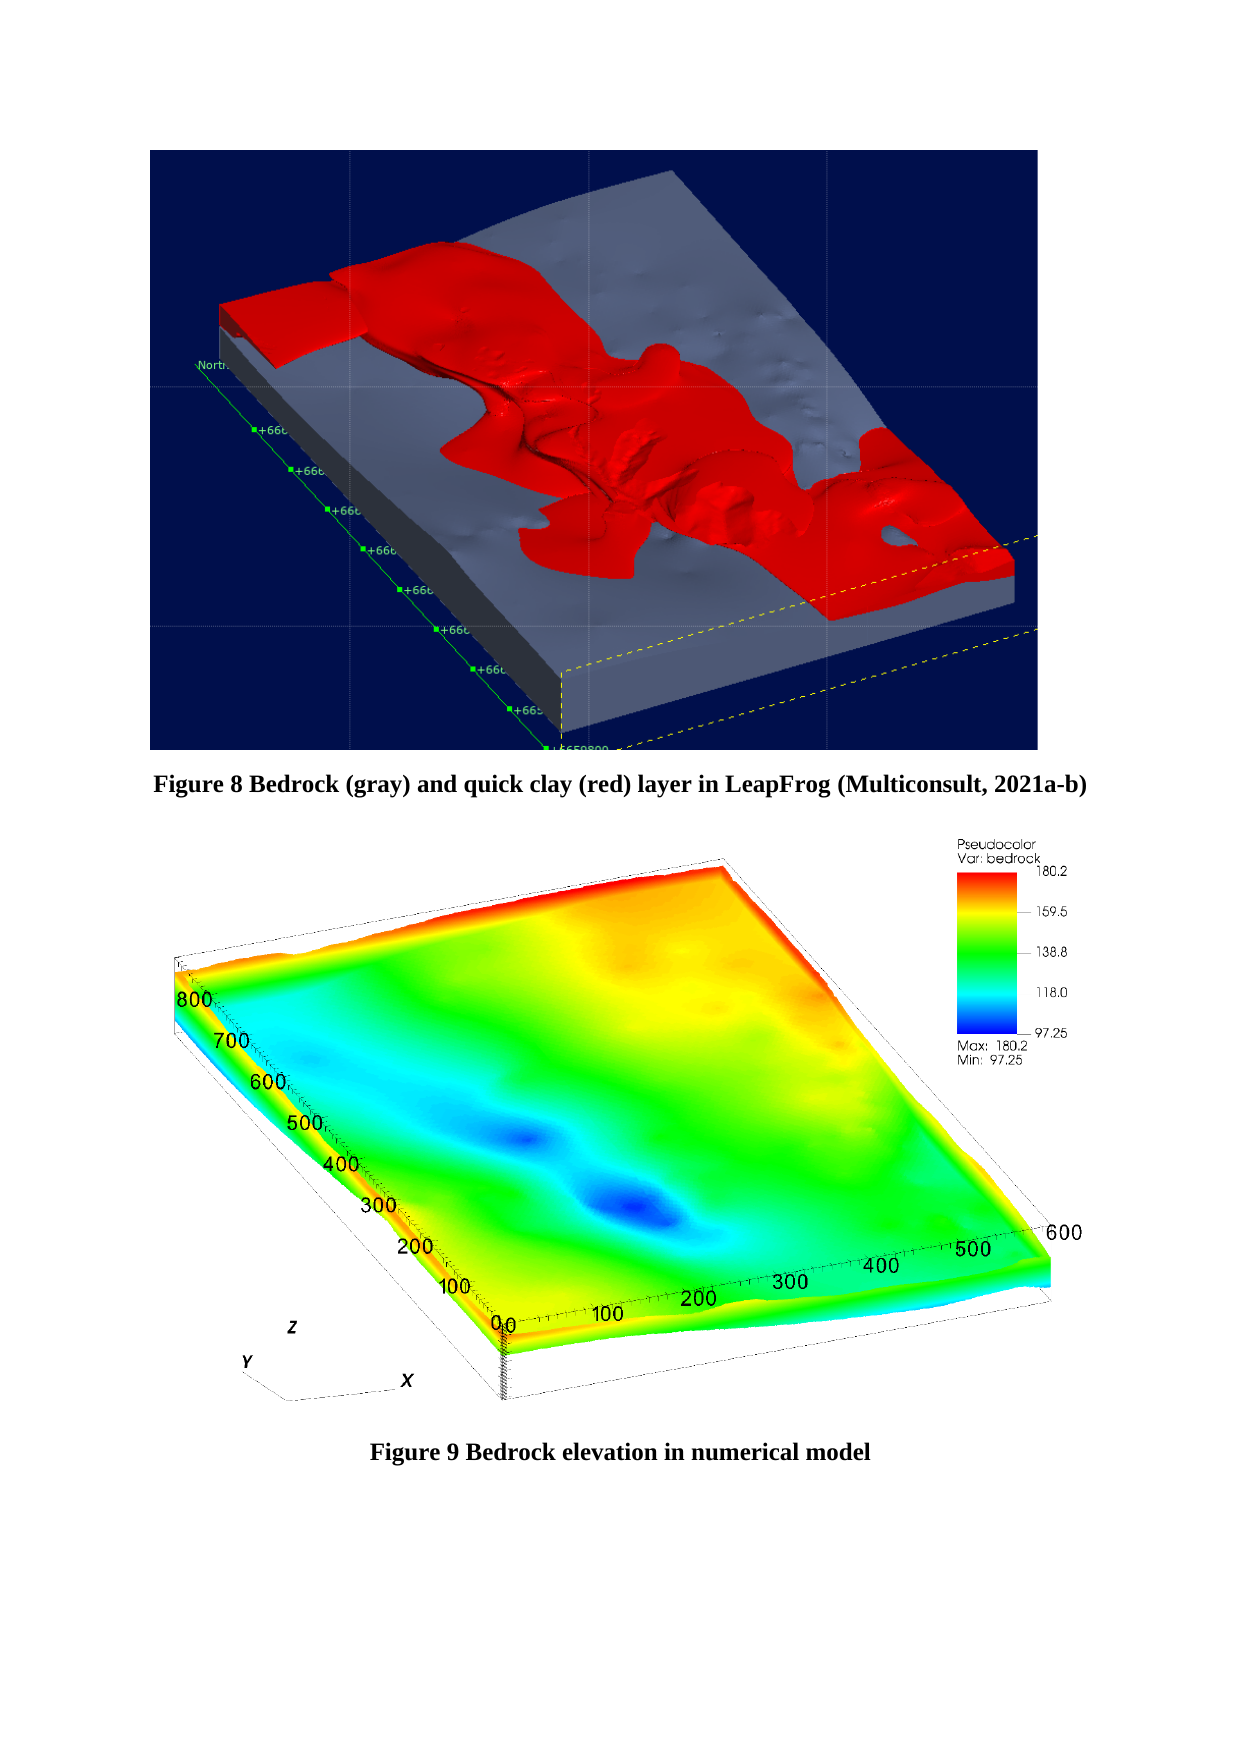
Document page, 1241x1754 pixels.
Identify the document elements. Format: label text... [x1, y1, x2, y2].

picture [150, 150, 1038, 750]
picture [150, 818, 1103, 1419]
text Figure Bedrock and quick clay (red) in LeapFrog (Multiconsult, 2021a-b) [150, 769, 1090, 798]
